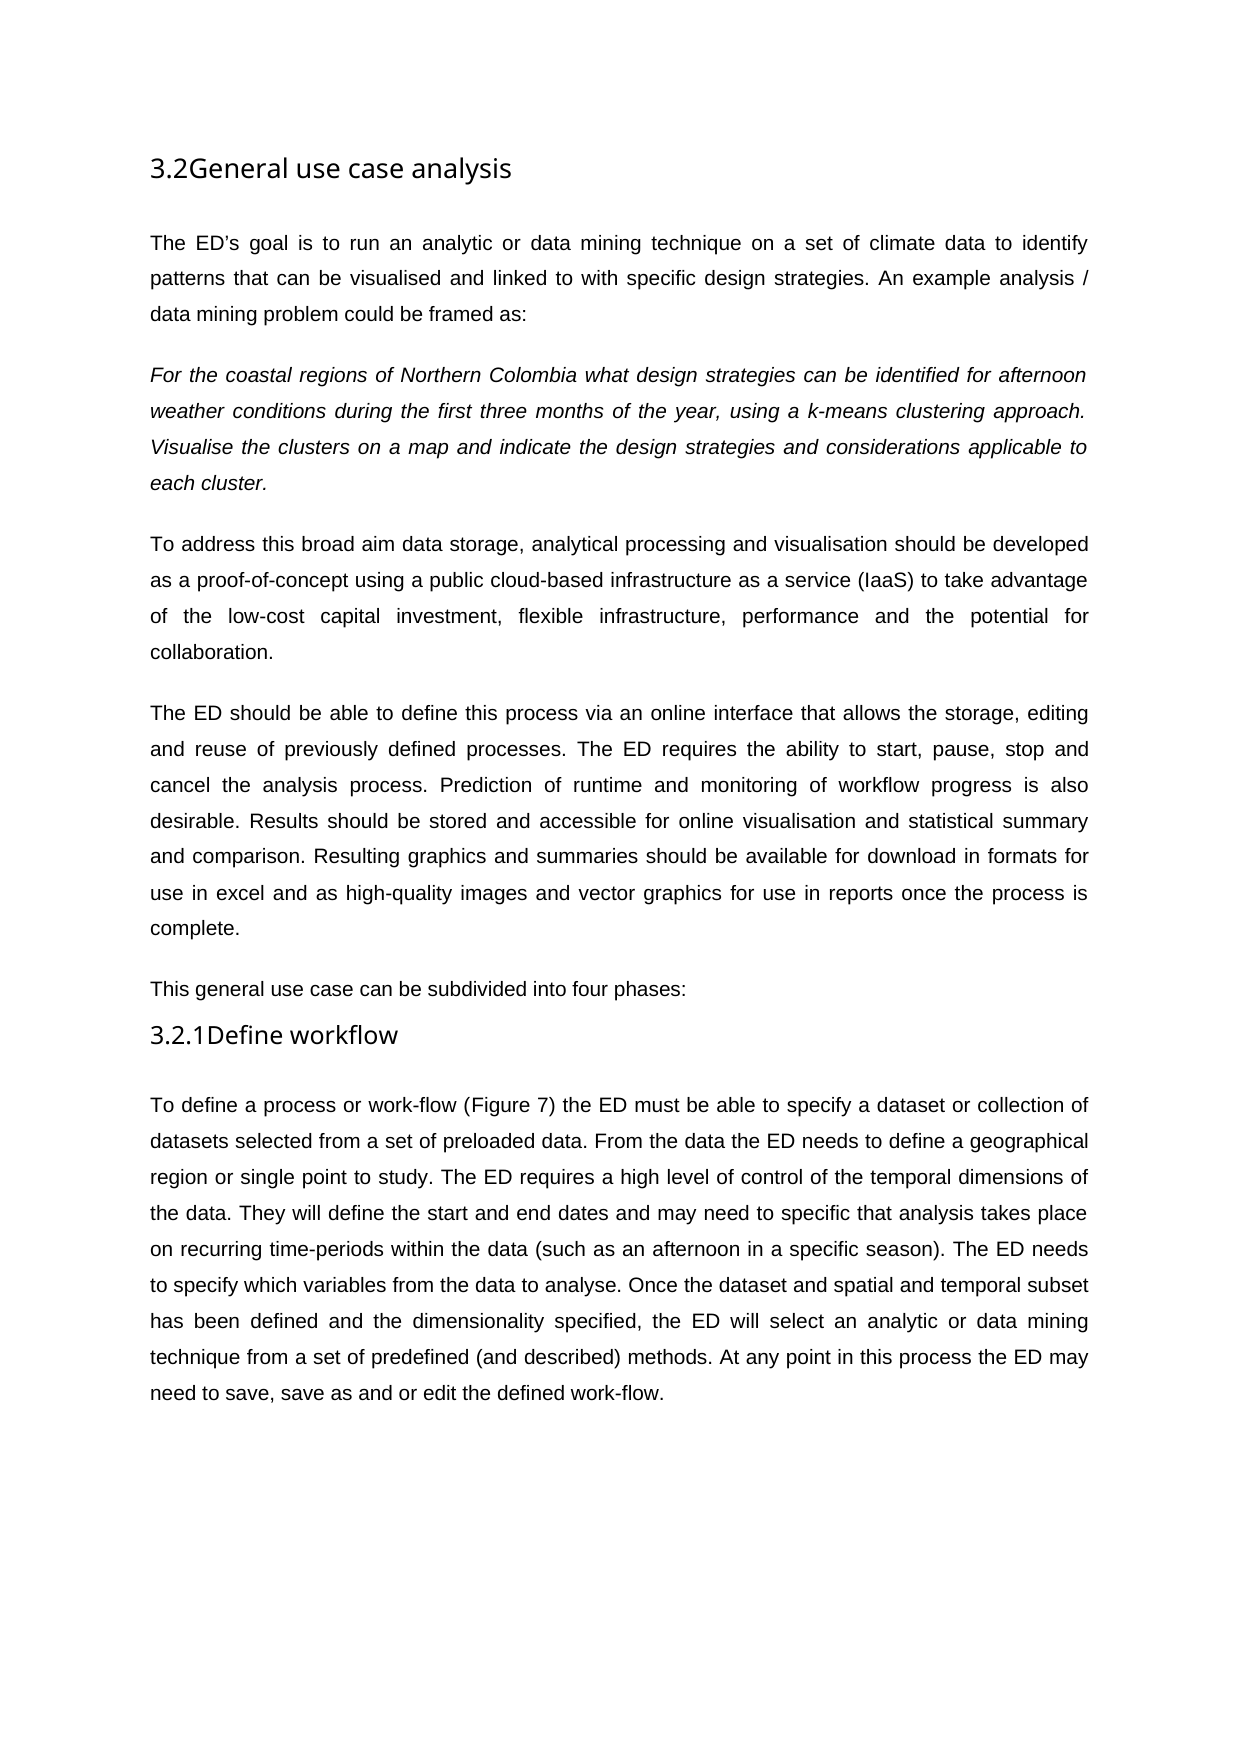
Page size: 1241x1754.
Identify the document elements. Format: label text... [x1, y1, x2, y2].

text To define a process or work-flow (Figure 7) the ED must be able to specify a dataset or collection of datasets selected from a set of preloaded data. From the data the ED needs to define a geographical region or single point to study. The ED requires a high level of control of the temporal dimensions of the data. They will define the start and end dates and may need to specific that analysis takes place on recurring time-periods within the data (such as an afternoon in a specific season). The ED needs to specify which variables from the data to analyse. Once the dataset and spatial and temporal subset has been defined and the dimensionality specified, the ED will select an analytic or data mining technique from a set of predefined (and described) methods. At any point in this process the ED may need to save, save as and or edit the defined work-flow. [150, 1093, 1090, 1405]
text The ED should be able to define this process via an online interface that allows the storage, editing and reuse of previously defined processes. The ED requires the ability to start, pause, stop and cancel the analysis process. Prediction of runtime and monitoring of workflow progress is also desirable. Results should be stored and accessible for online visualisation and statistical summary and comparison. Resulting graphics and summaries should be available for download in formats for use in excel and as high-quality images and vector graphics for use in reports once the process is complete. [150, 701, 1090, 940]
text The ED’s goal is to run an analytic or data mining technique on a set of climate data to identify patterns that can be visualised and linked to with specific design strategies. An example analysis / data mining problem could be framed as: [150, 230, 1090, 326]
text For the coastal regions of Northern Colombia what design strategies can be identified for afternoon weather conditions during the first three months of the year, using a k-means clustering approach. Visualise the clusters on a map and indicate the design strategies and considerations applicable to each cluster. [150, 363, 1090, 495]
text This general use case can be subdivided into four phases: [150, 977, 1090, 1001]
subtitle General use case analysis [150, 150, 1090, 187]
text To address this broad aim data storage, analytical processing and visualisation should be developed as a proof-of-concept using a public cloud-based infrastructure as a service (IaaS) to take advantage of the low-cost capital investment, flexible infrastructure, performance and the potential for collaboration. [150, 532, 1090, 664]
subtitle Define workflow [150, 1017, 1090, 1051]
